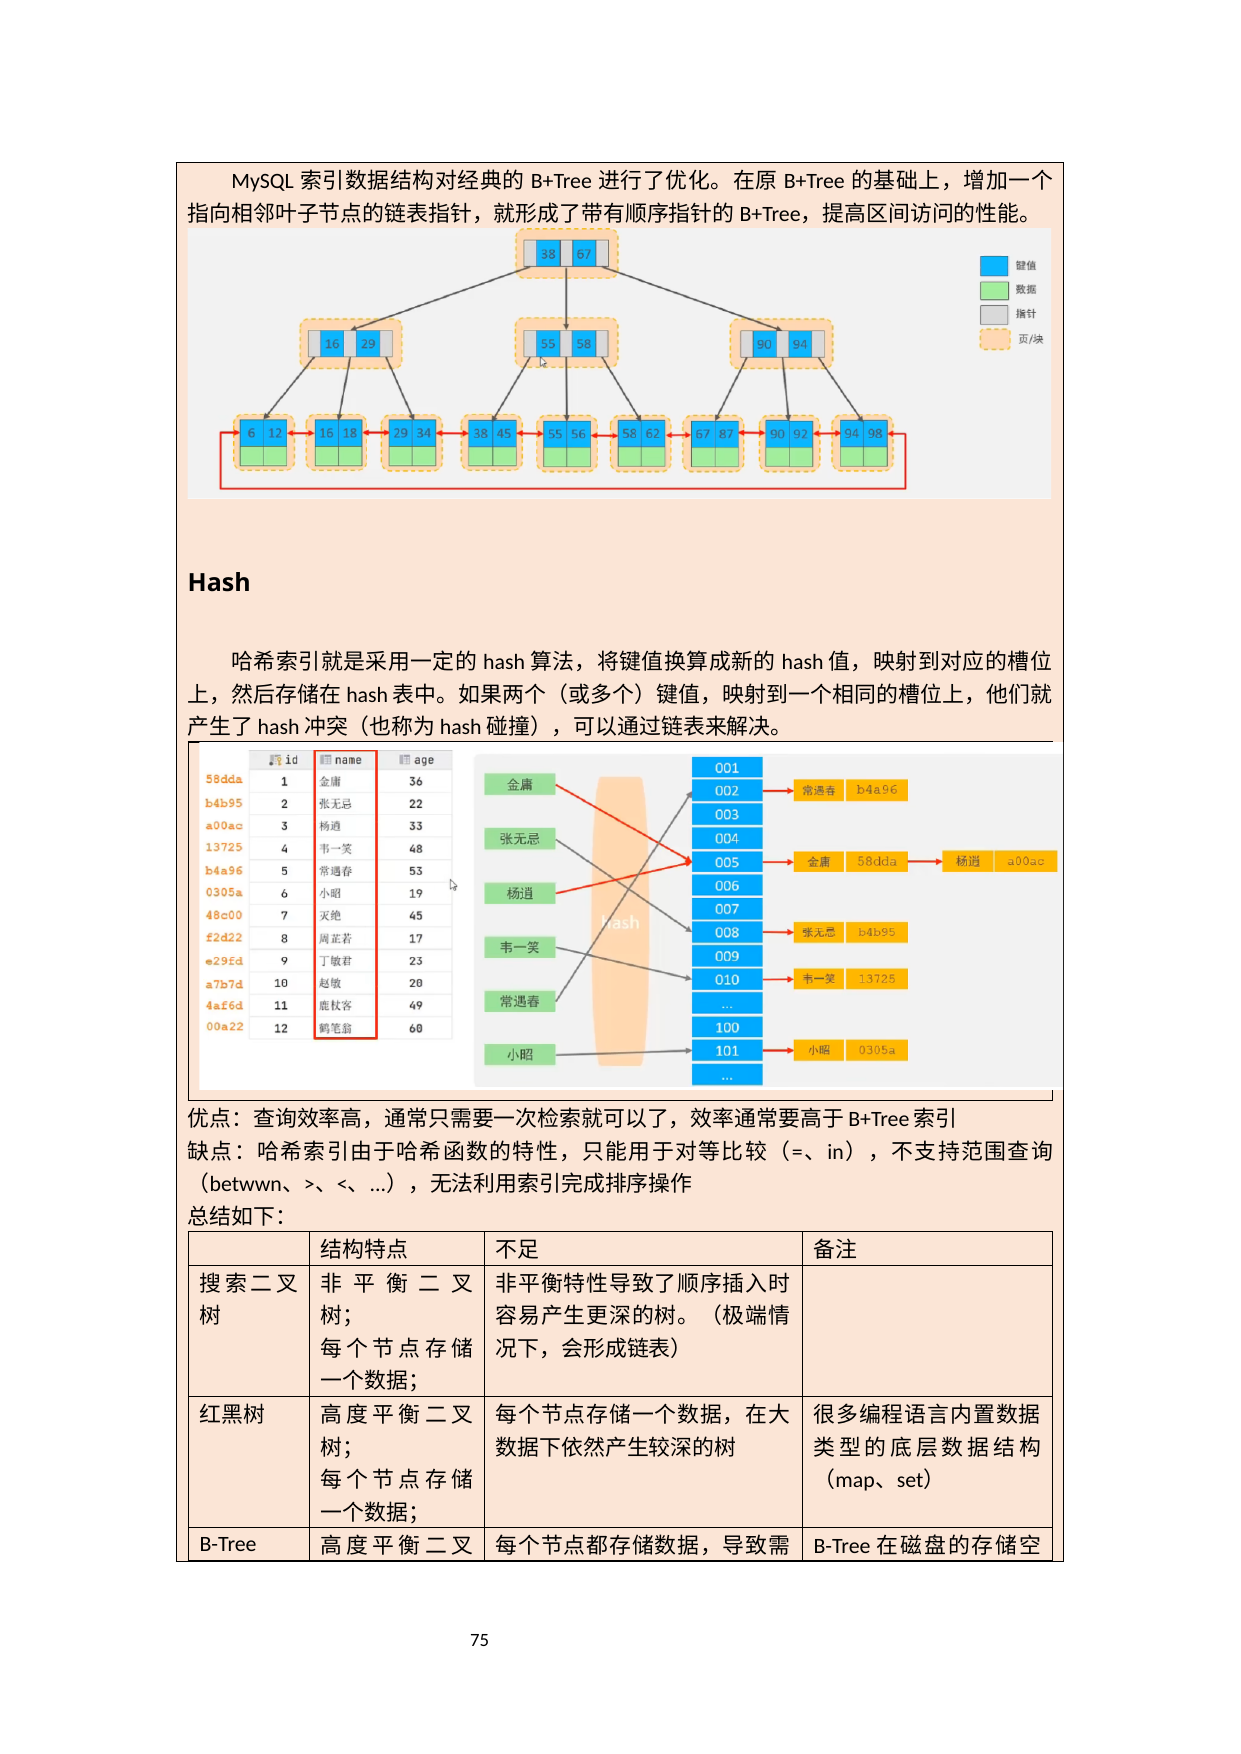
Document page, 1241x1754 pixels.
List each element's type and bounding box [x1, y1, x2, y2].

picture [187, 228, 1052, 499]
picture [199, 742, 1064, 1090]
table_header [177, 163, 1063, 1561]
